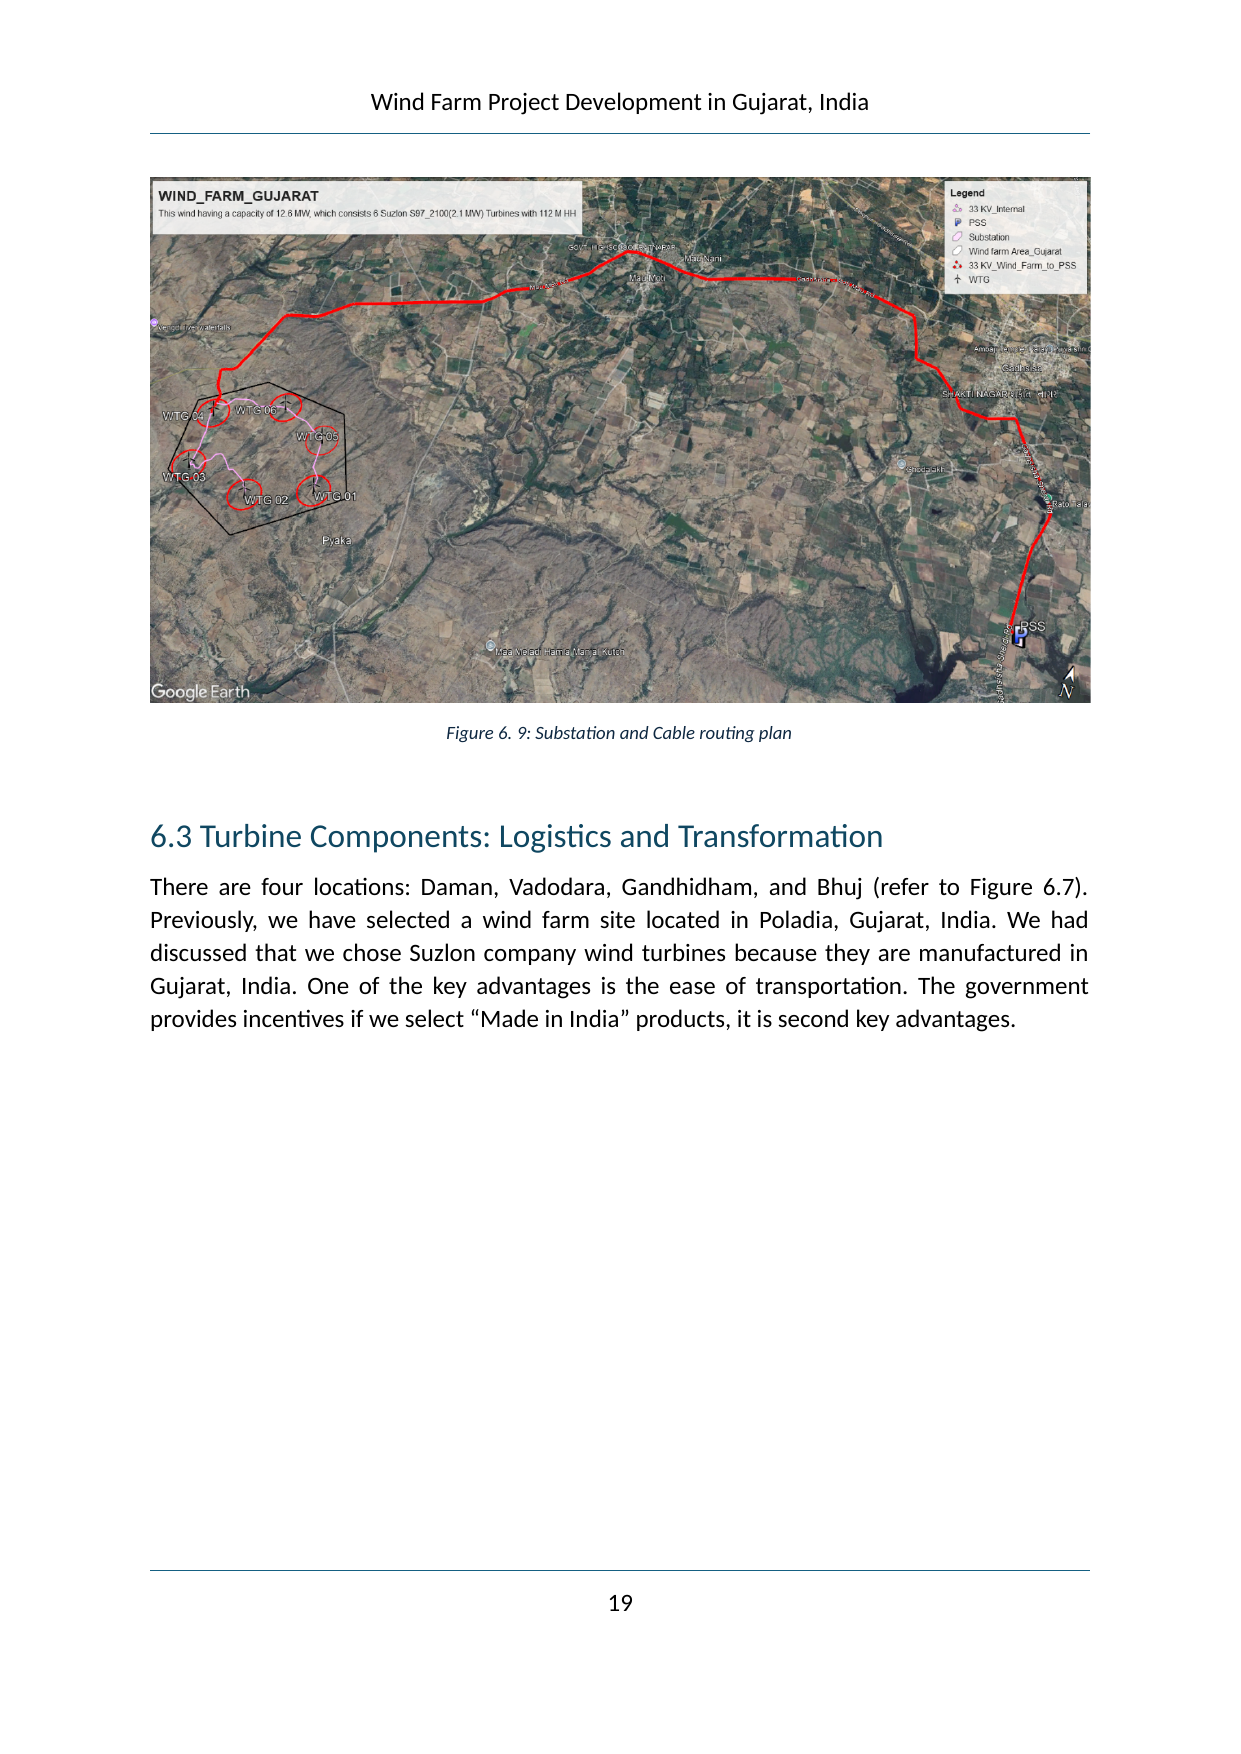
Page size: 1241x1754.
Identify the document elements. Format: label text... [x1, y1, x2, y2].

picture [150, 177, 1091, 703]
text There are four locations: Daman, Vadodara, Gandhidham, and Bhuj (refer to Figure 6.7). Previously, we have selected a wind farm site located in Poladia, Gujarat, India. We had discussed that we chose Suzlon company wind turbines because they are manufactured in Gujarat, India. One of the key advantages is the ease of transportation. The government provides incentives if we select “Made in India” products, it is second key advantages. [150, 871, 1090, 1033]
text Figure 6. 9: Substation and Cable routing plan [150, 721, 1090, 744]
subtitle 6.3 Turbine Components: Logistics and Transformation [150, 815, 1090, 855]
